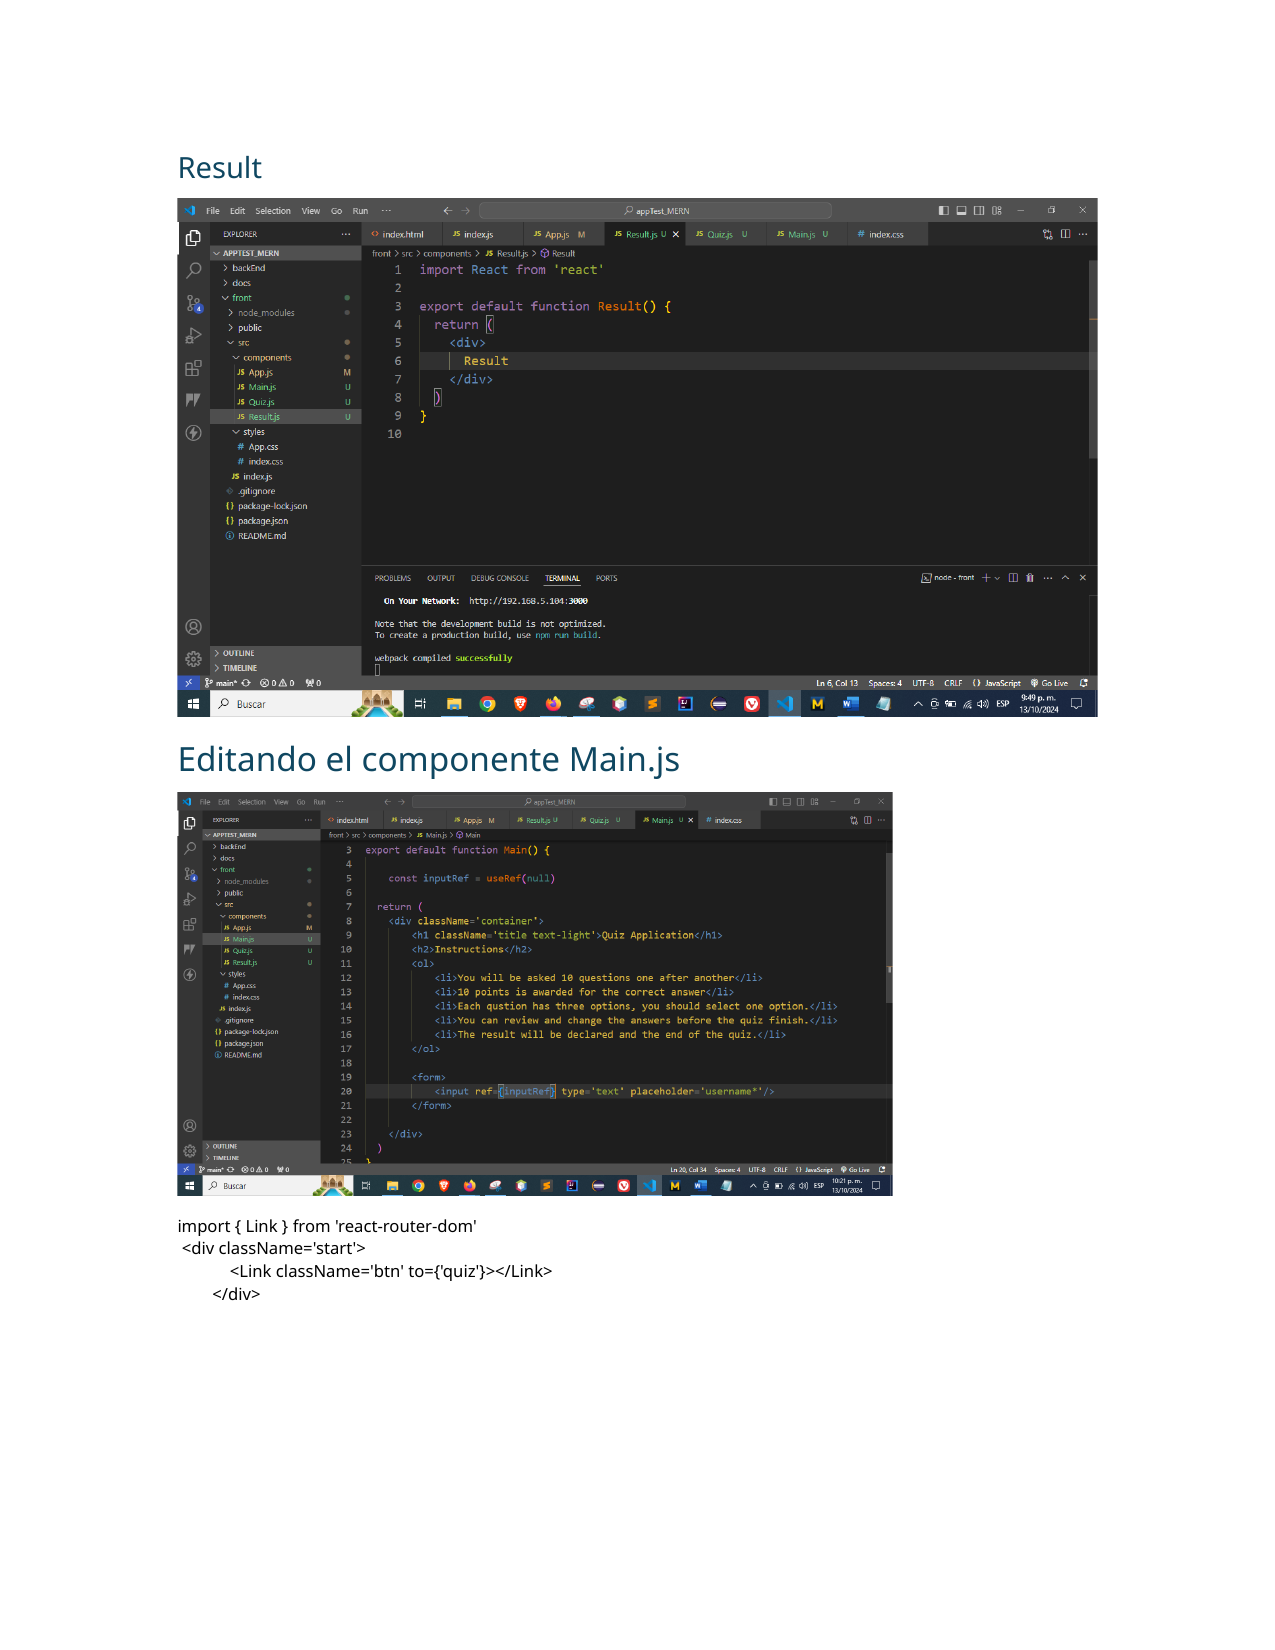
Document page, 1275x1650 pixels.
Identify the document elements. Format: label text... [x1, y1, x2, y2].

subtitle Editando el componente Main.js [177, 736, 1098, 781]
text import { Link } from 'react-router-dom' [177, 1214, 1098, 1237]
text </div> [177, 1282, 1098, 1305]
subtitle Result [177, 148, 1098, 187]
picture [177, 792, 893, 1196]
text <Link className='btn' to={'quiz'}></Link> [177, 1260, 1098, 1282]
text <div className='start'> [177, 1237, 1098, 1260]
picture [177, 198, 1098, 717]
